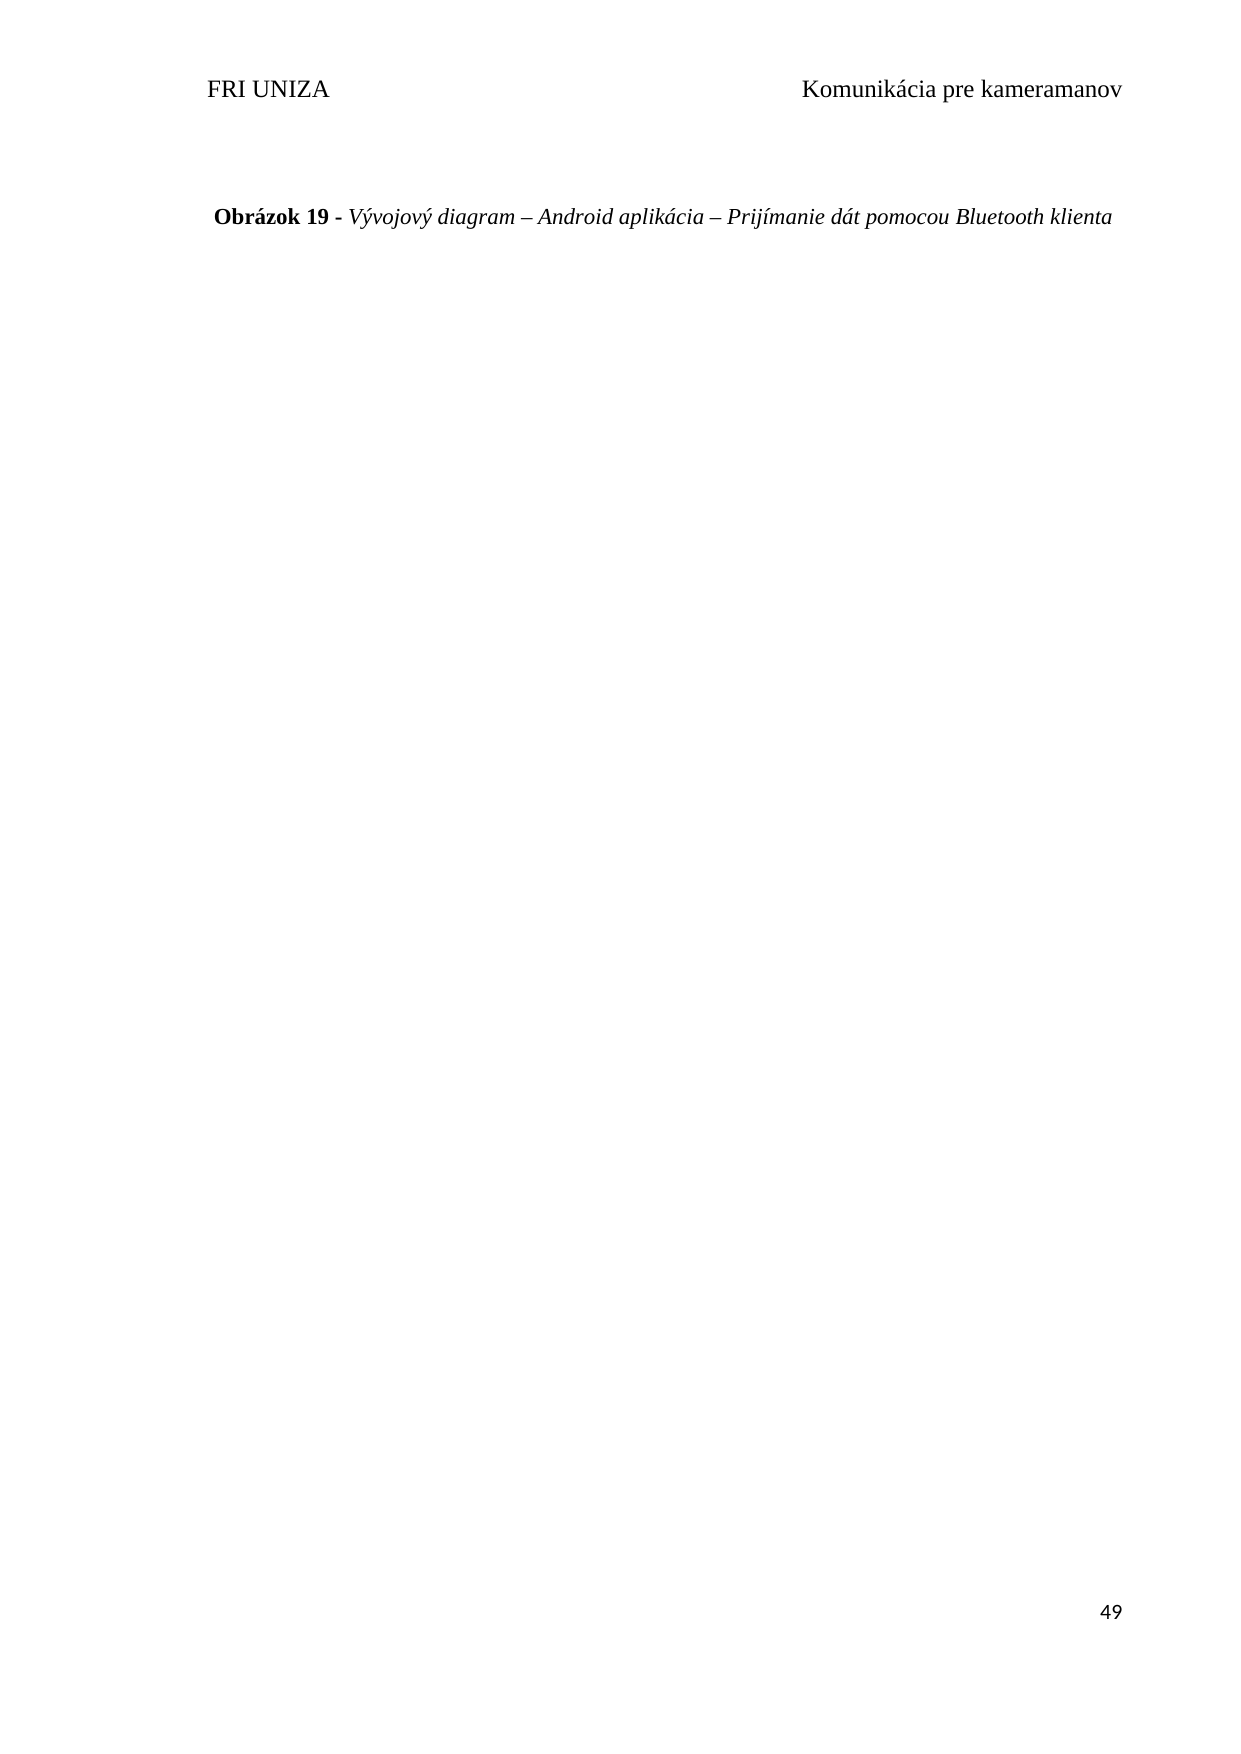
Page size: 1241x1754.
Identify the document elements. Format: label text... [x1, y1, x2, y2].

text Obrázok - Vývojový diagram – Android aplikácia – Prijímanie dát pomocou Bluetooth klienta [207, 203, 1122, 230]
